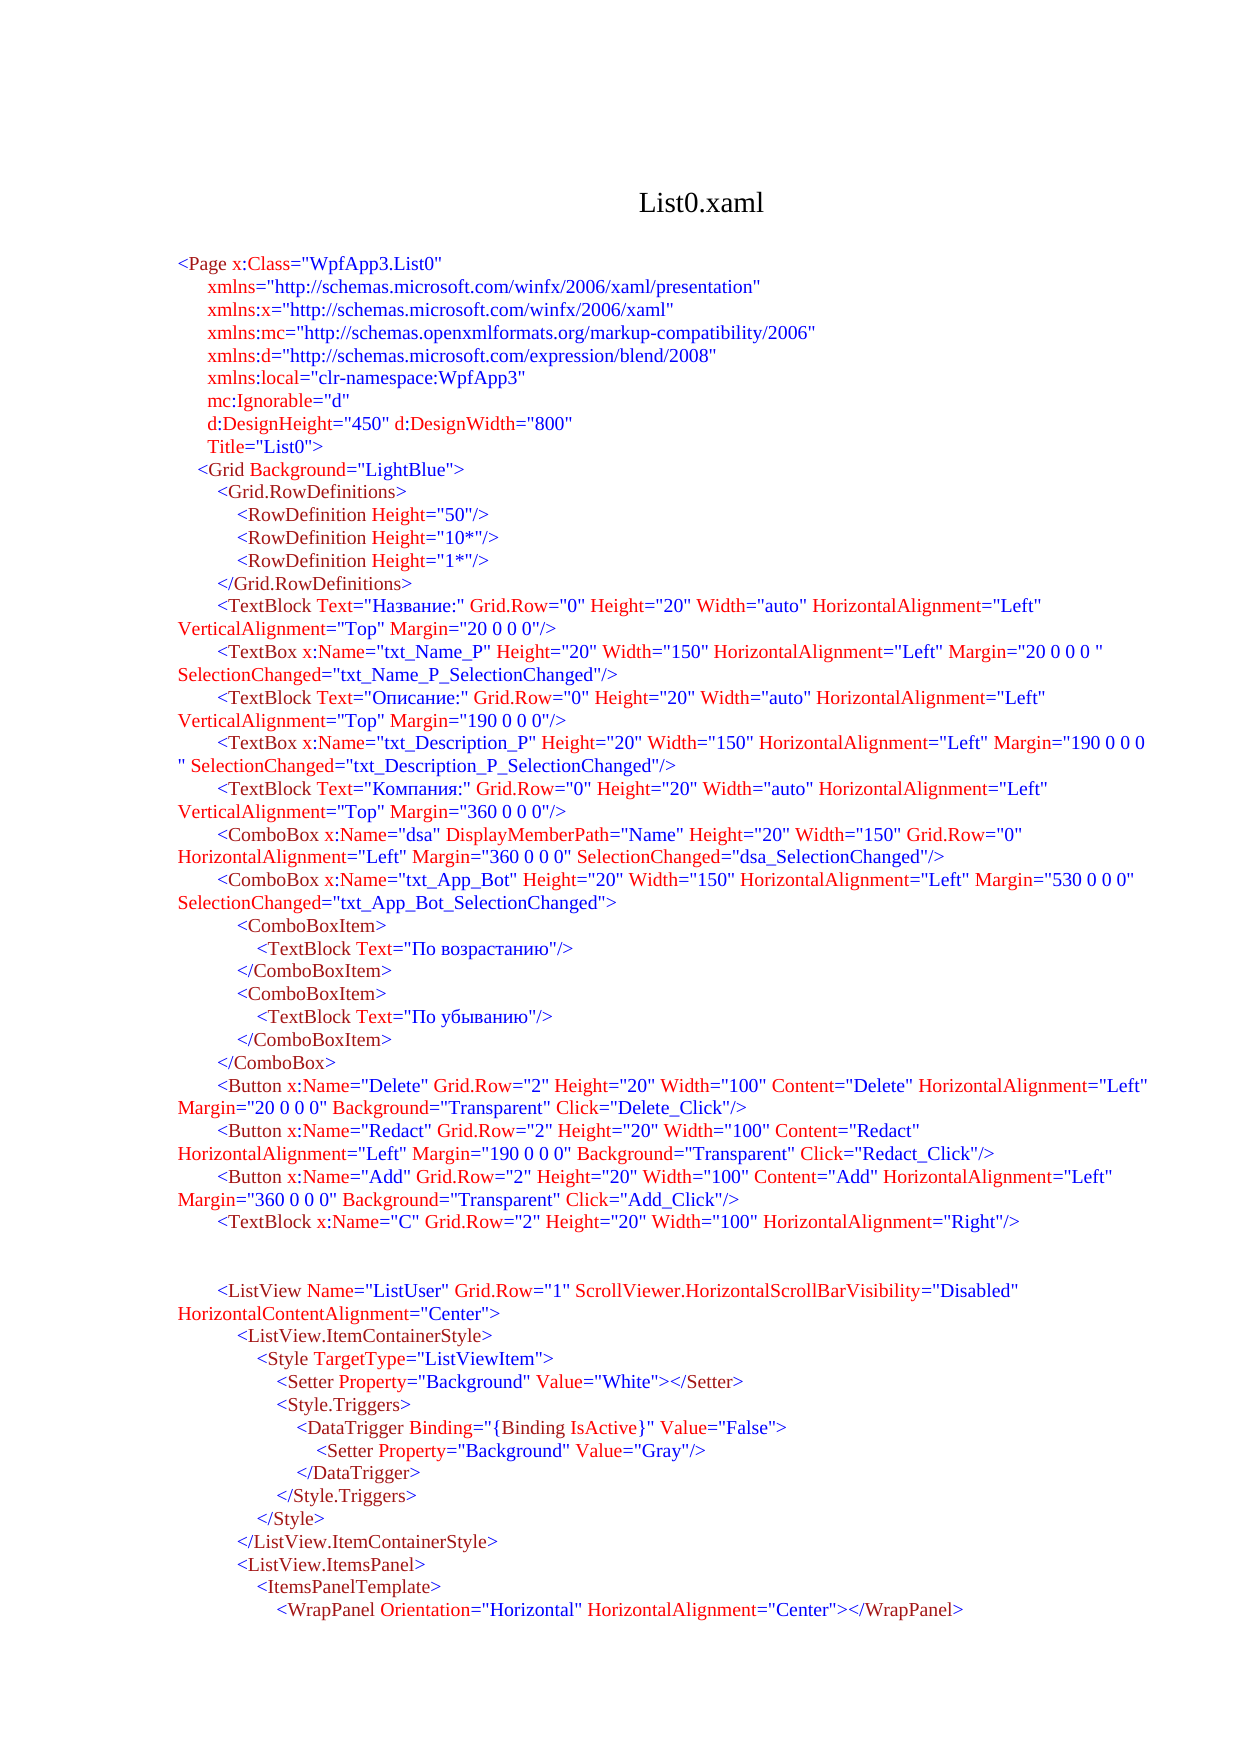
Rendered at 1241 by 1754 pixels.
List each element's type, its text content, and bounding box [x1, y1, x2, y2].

text <TextBox x:Name="txt_Name_P" Height="20" Width="150" HorizontalAlignment="Left" Margin="20 0 0 0 " SelectionChanged="txt_Name_P_SelectionChanged"/> [177, 640, 1152, 686]
text <DataTrigger Binding="{Binding IsActive}" Value="False"> [177, 1416, 1152, 1438]
text </Style.Triggers> [177, 1484, 1152, 1507]
text <Style.Triggers> [177, 1393, 1152, 1416]
text </ComboBoxItem> [177, 1028, 1152, 1051]
text <TextBlock Text="Компания:" Grid.Row="0" Height="20" Width="auto" HorizontalAlignment="Left" VerticalAlignment="Top" Margin="360 0 0 0"/> [177, 777, 1152, 823]
text mc:Ignorable="d" [177, 389, 1152, 412]
text xmlns:mc="http://schemas.openxmlformats.org/markup-compatibility/2006" [177, 321, 1152, 343]
text </ComboBoxItem> [177, 959, 1152, 982]
text d:DesignHeight="450" d:DesignWidth="800" [177, 412, 1152, 435]
text </Grid.RowDefinitions> [177, 572, 1152, 594]
text <WrapPanel Orientation="Horizontal" HorizontalAlignment="Center"></WrapPanel> [177, 1598, 1152, 1621]
text Title="List0"> [177, 435, 1152, 458]
text </DataTrigger> [177, 1461, 1152, 1484]
text <TextBox x:Name="txt_Description_P" Height="20" Width="150" HorizontalAlignment="Left" Margin="190 0 0 0 " SelectionChanged="txt_Description_P_SelectionChanged"/> [177, 731, 1152, 777]
text xmlns:local="clr-namespace:WpfApp3" [177, 366, 1152, 389]
text <Setter Property="Background" Value="Gray"/> [177, 1438, 1152, 1461]
text <RowDefinition Height="50"/> [177, 503, 1152, 526]
text <ComboBoxItem> [177, 914, 1152, 937]
text <Grid Background="LightBlue"> [177, 458, 1152, 480]
text <ComboBox x:Name="dsa" DisplayMemberPath="Name" Height="20" Width="150" Grid.Row="0" HorizontalAlignment="Left" Margin="360 0 0 0" SelectionChanged="dsa_SelectionChanged"/> [177, 823, 1152, 868]
text <TextBlock Text="Описание:" Grid.Row="0" Height="20" Width="auto" HorizontalAlignment="Left" VerticalAlignment="Top" Margin="190 0 0 0"/> [177, 686, 1152, 731]
text xmlns="http://schemas.microsoft.com/winfx/2006/xaml/presentation" [177, 275, 1152, 298]
text List0.xaml [177, 185, 1152, 219]
text <ItemsPanelTemplate> [177, 1575, 1152, 1598]
text <RowDefinition Height="1*"/> [177, 549, 1152, 572]
text <TextBlock Text="По возрастанию"/> [177, 937, 1152, 959]
text xmlns:x="http://schemas.microsoft.com/winfx/2006/xaml" [177, 298, 1152, 321]
text </ComboBox> [177, 1051, 1152, 1073]
text <TextBlock x:Name="C" Grid.Row="2" Height="20" Width="100" HorizontalAlignment="Right"/> [177, 1210, 1152, 1233]
text <ListView.ItemsPanel> [177, 1553, 1152, 1575]
text xmlns:d="http://schemas.microsoft.com/expression/blend/2008" [177, 343, 1152, 366]
text <RowDefinition Height="10*"/> [177, 526, 1152, 549]
text <TextBlock Text="Название:" Grid.Row="0" Height="20" Width="auto" HorizontalAlignment="Left" VerticalAlignment="Top" Margin="20 0 0 0"/> [177, 594, 1152, 640]
text <ComboBox x:Name="txt_App_Bot" Height="20" Width="150" HorizontalAlignment="Left" Margin="530 0 0 0" SelectionChanged="txt_App_Bot_SelectionChanged"> [177, 868, 1152, 914]
text <Grid.RowDefinitions> [177, 480, 1152, 503]
text <Button x:Name="Delete" Grid.Row="2" Height="20" Width="100" Content="Delete" HorizontalAlignment="Left" Margin="20 0 0 0" Background="Transparent" Click="Delete_Click"/> [177, 1073, 1152, 1119]
text </ListView.ItemContainerStyle> [177, 1530, 1152, 1553]
text <Setter Property="Background" Value="White"></Setter> [177, 1370, 1152, 1393]
text <ComboBoxItem> [177, 982, 1152, 1005]
text <TextBlock Text="По убыванию"/> [177, 1005, 1152, 1028]
text <Button x:Name="Add" Grid.Row="2" Height="20" Width="100" Content="Add" HorizontalAlignment="Left" Margin="360 0 0 0" Background="Transparent" Click="Add_Click"/> [177, 1165, 1152, 1210]
text </Style> [177, 1507, 1152, 1530]
text <Style TargetType="ListViewItem"> [177, 1347, 1152, 1370]
text <Page x:Class="WpfApp3.List0" [177, 252, 1152, 275]
text <Button x:Name="Redact" Grid.Row="2" Height="20" Width="100" Content="Redact" HorizontalAlignment="Left" Margin="190 0 0 0" Background="Transparent" Click="Redact_Click"/> [177, 1119, 1152, 1165]
text <ListView.ItemContainerStyle> [177, 1324, 1152, 1347]
text <ListView Name="ListUser" Grid.Row="1" ScrollViewer.HorizontalScrollBarVisibility="Disabled" HorizontalContentAlignment="Center"> [177, 1279, 1152, 1324]
